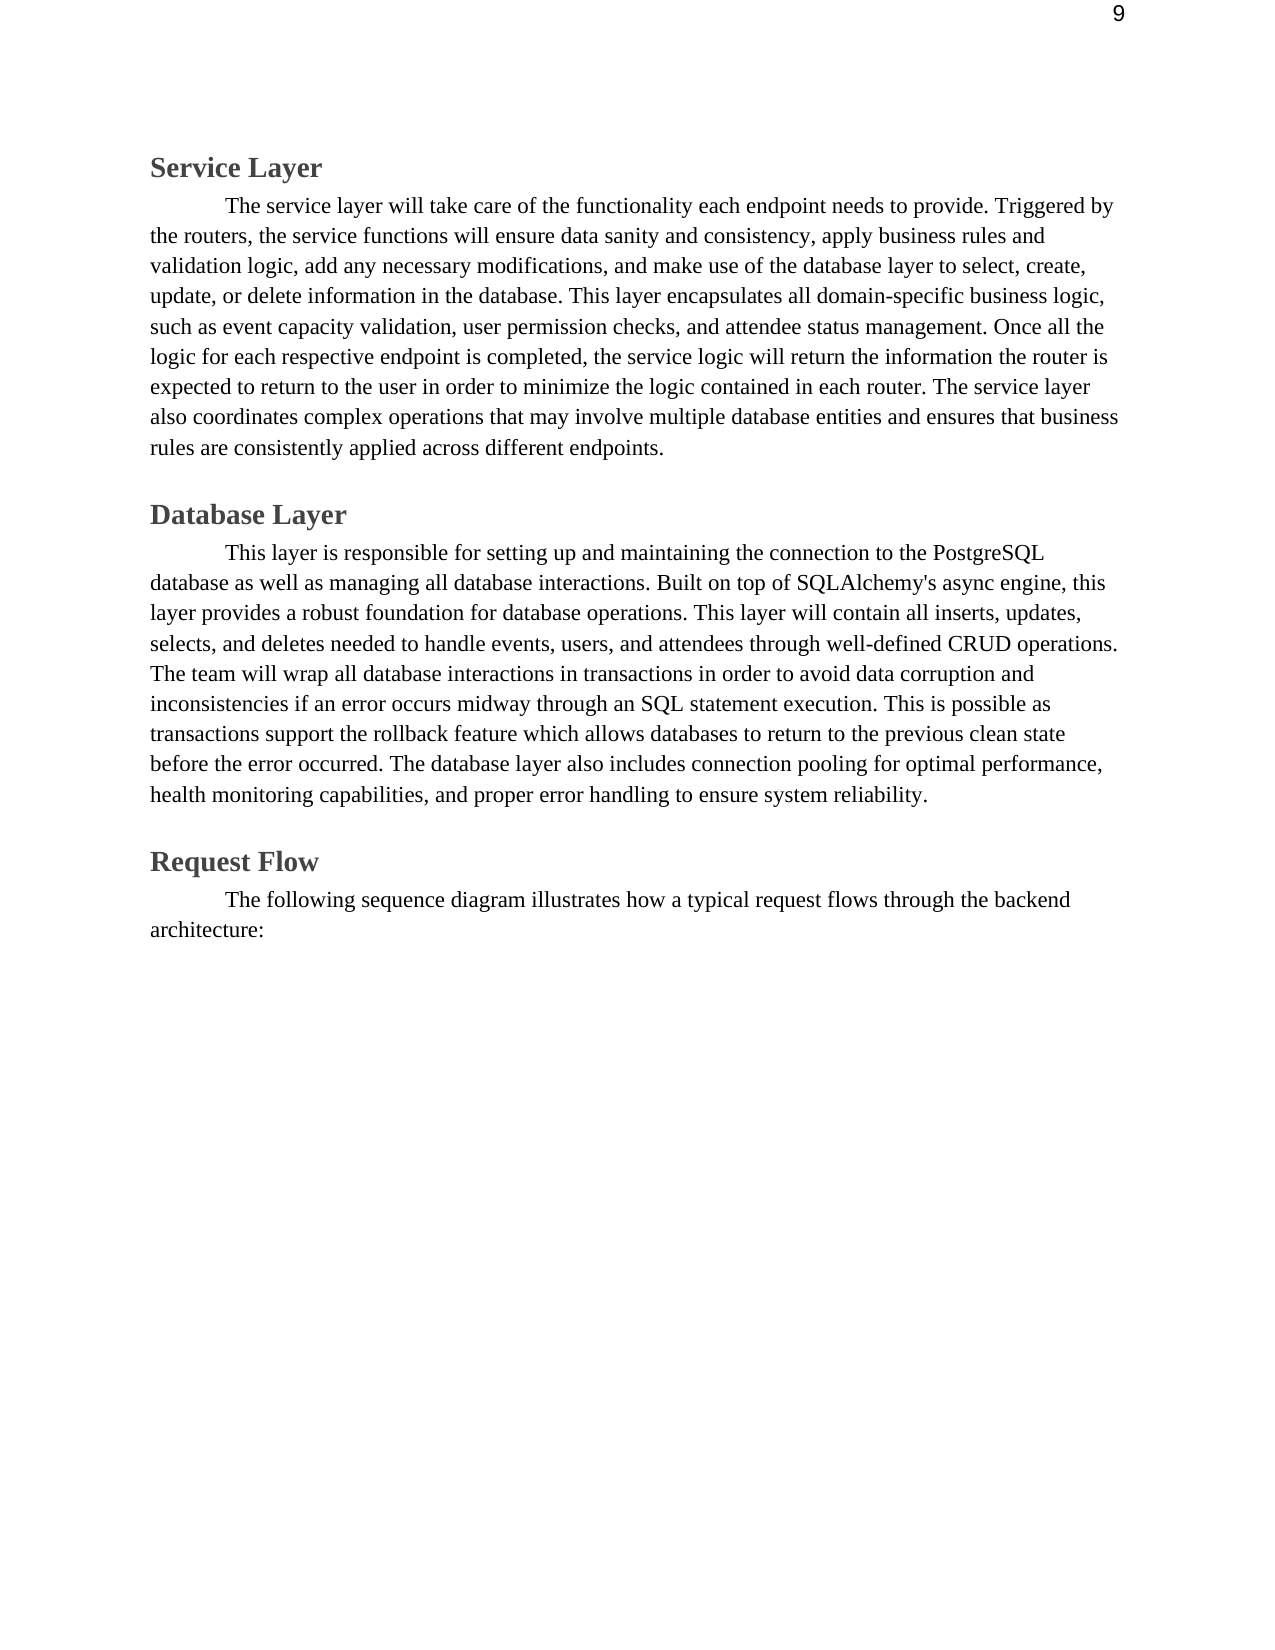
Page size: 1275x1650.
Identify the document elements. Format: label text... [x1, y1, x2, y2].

text The following sequence diagram illustrates how a typical request flows through the backend architecture: [150, 886, 1125, 943]
subtitle Service Layer [150, 150, 1125, 183]
text The service layer will take care of the functionality each endpoint needs to provide. Triggered by the routers, the service functions will ensure data sanity and consistency, apply business rules and validation logic, add any necessary modifications, and make use of the database layer to select, create, update, or delete information in the database. This layer encapsulates all domain-specific business logic, such as event capacity validation, user permission checks, and attendee status management. Once all the logic for each respective endpoint is completed, the service logic will return the information the router is expected to return to the user in order to minimize the logic contained in each router. The service layer also coordinates complex operations that may involve multiple database entities and ensures that business rules are consistently applied across different endpoints. [150, 192, 1125, 460]
subtitle Request Flow [150, 844, 1125, 878]
subtitle Database Layer [150, 497, 1125, 531]
text This layer is responsible for setting up and maintaining the connection to the PostgreSQL database as well as managing all database interactions. Built on top of SQLAlchemy's async engine, this layer provides a robust foundation for database operations. This layer will contain all inserts, updates, selects, and deletes needed to handle events, users, and attendees through well-defined CRUD operations. The team will wrap all database interactions in transactions in order to avoid data corruption and inconsistencies if an error occurs midway through an SQL statement execution. This is possible as transactions support the rollback feature which allows databases to return to the previous clean state before the error occurred. The database layer also includes connection pooling for optimal performance, health monitoring capabilities, and proper error handling to ensure system reliability. [150, 539, 1125, 807]
